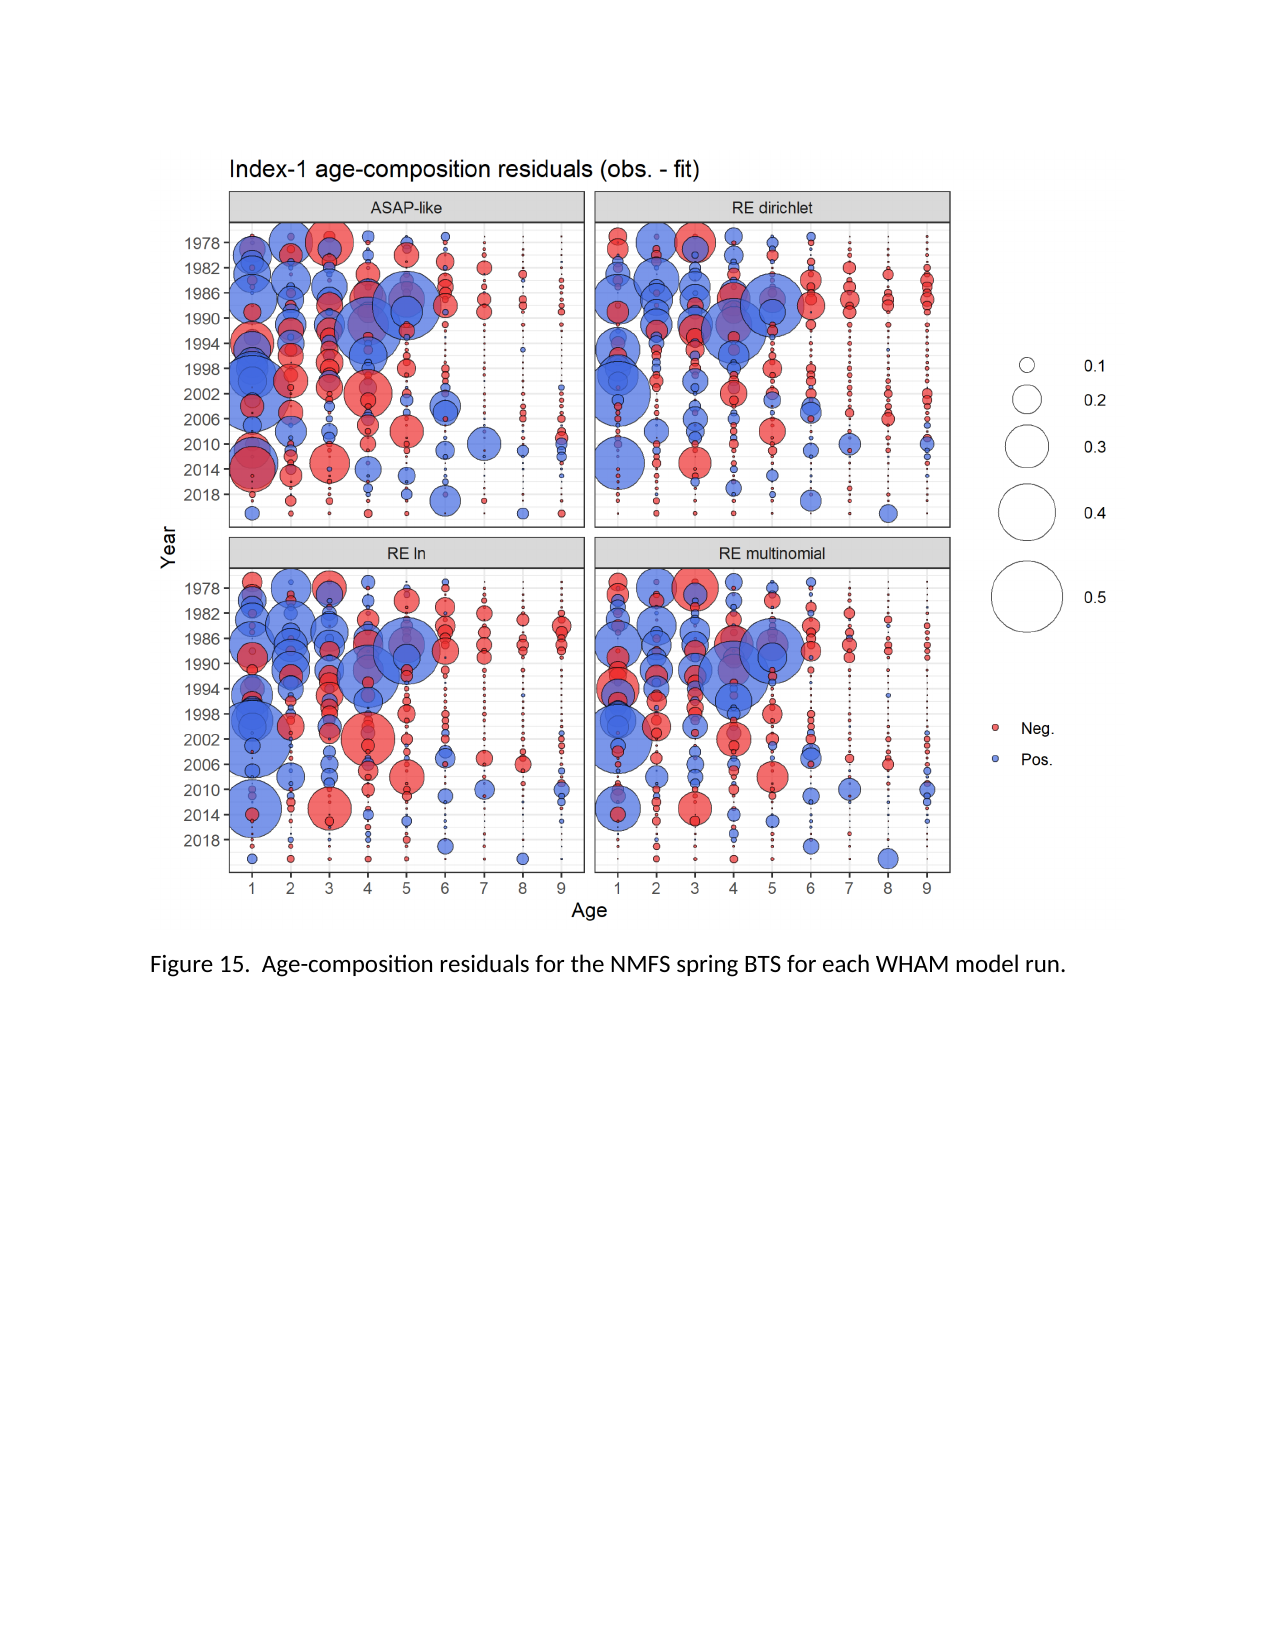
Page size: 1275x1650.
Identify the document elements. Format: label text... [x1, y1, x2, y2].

text Figure 15. Age-composition residuals for the NMFS spring BTS for each WHAM model run. [150, 948, 1125, 978]
picture [150, 150, 1125, 930]
